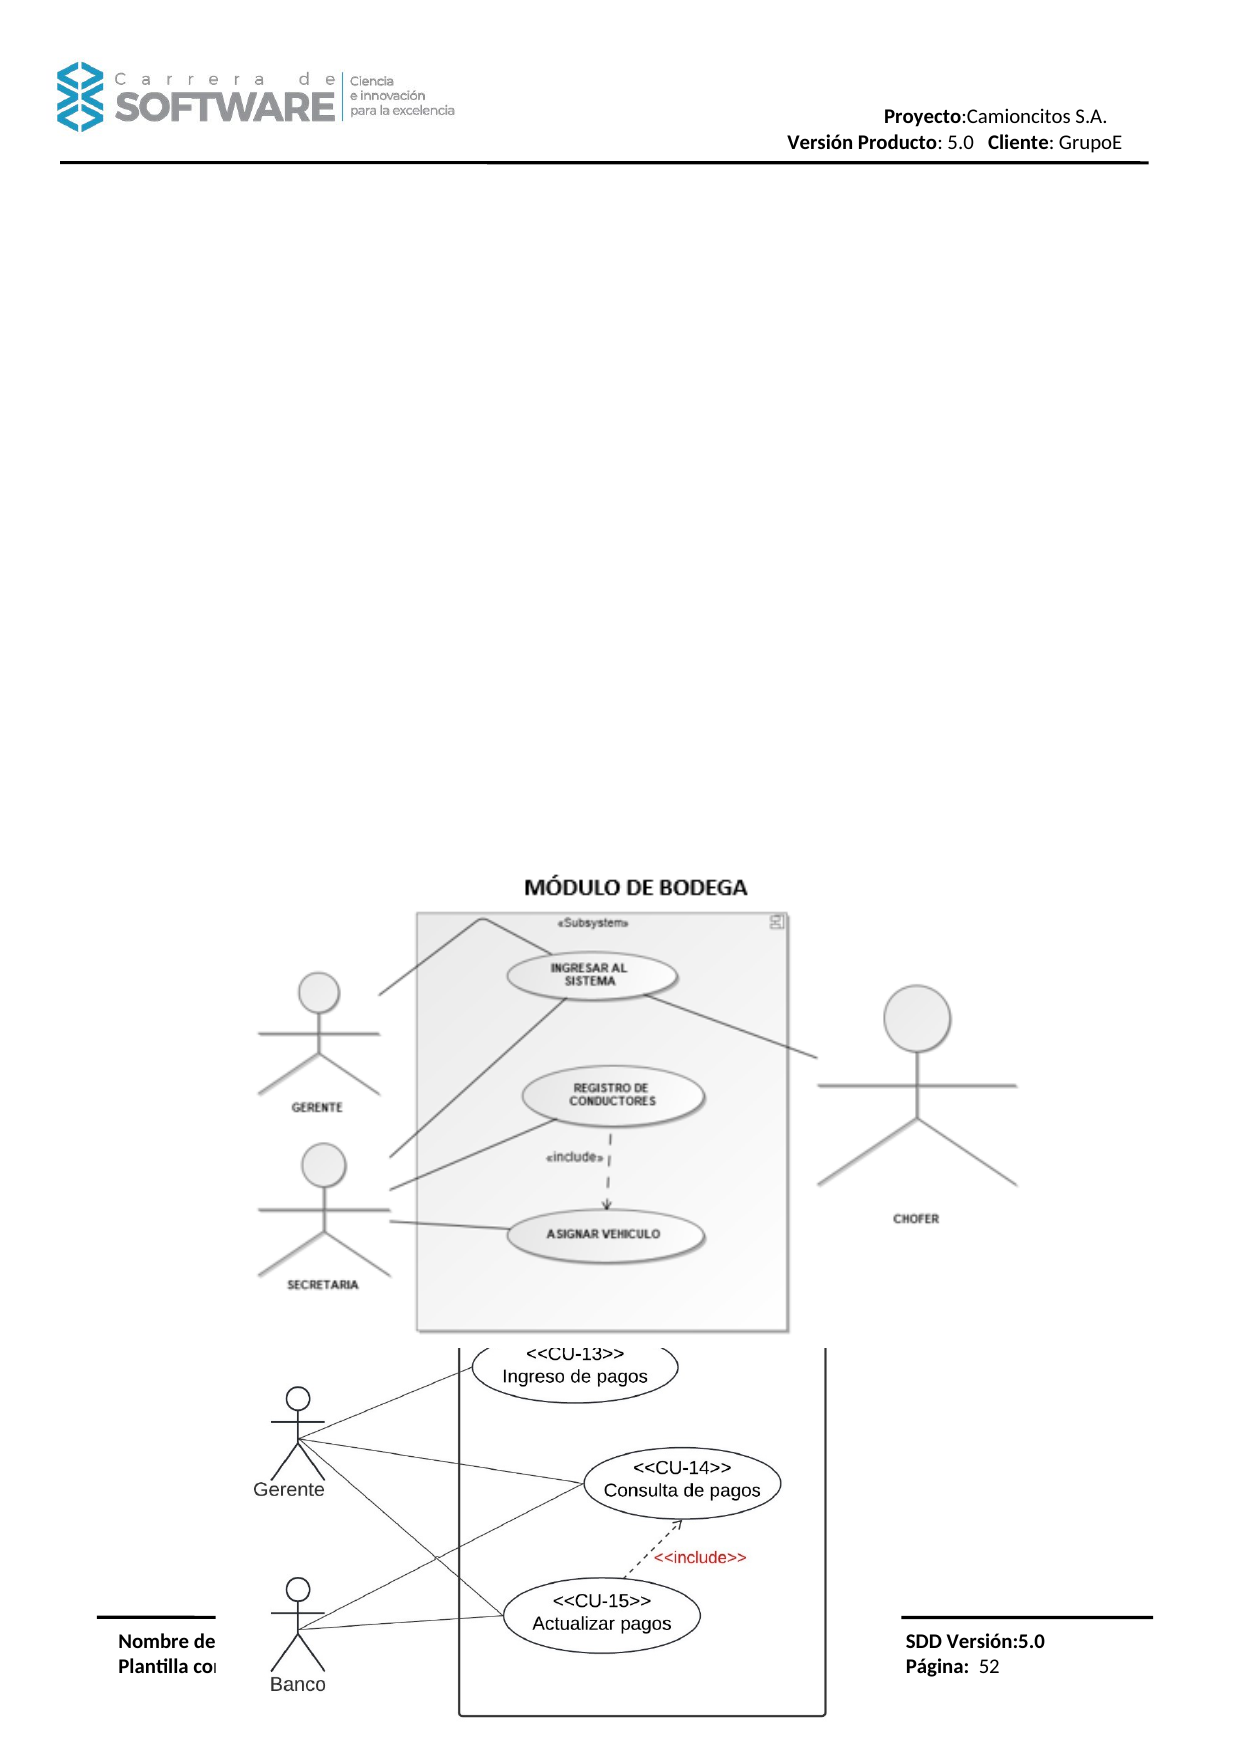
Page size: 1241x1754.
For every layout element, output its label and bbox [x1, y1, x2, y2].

picture [178, 858, 1109, 1754]
picture [46, 46, 461, 154]
